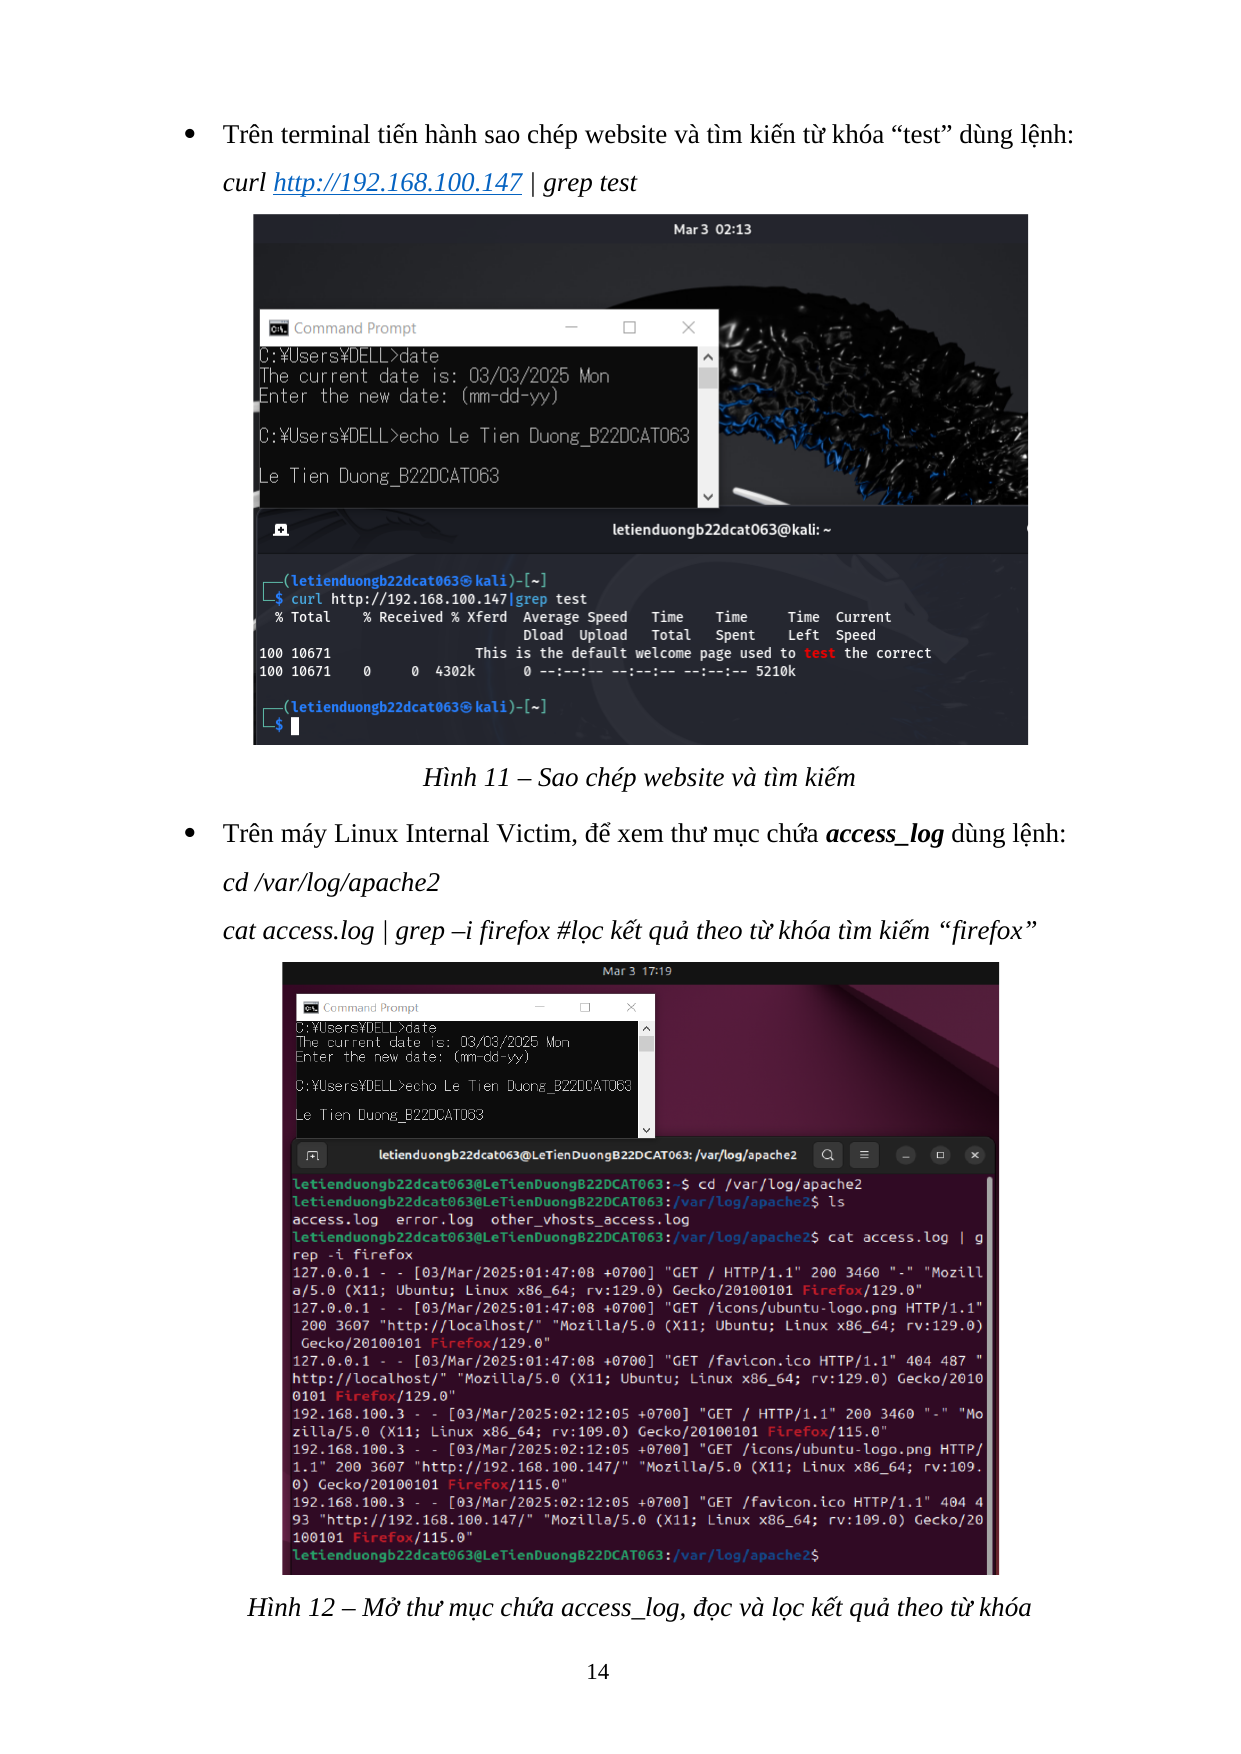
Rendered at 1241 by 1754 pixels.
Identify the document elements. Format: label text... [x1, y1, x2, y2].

text – Mở thư mục chứa access_log, đọc và lọc kết quả theo từ khóa [148, 1591, 1134, 1622]
text – Sao chép website và tìm kiếm [148, 761, 1134, 792]
text cd /var/log/apache2 [223, 866, 1134, 897]
text curl http://192.168.100.147 | grep test [223, 167, 1134, 198]
picture [282, 962, 1000, 1575]
list Trên terminal tiến hành sao chép website và tìm kiến từ khóa “test” dùng lệnh: [185, 118, 1134, 149]
picture [253, 214, 1029, 745]
list Trên máy Linux Internal Victim, để xem thư mục chứa access_log dùng lệnh: [185, 817, 1134, 849]
text cat access.log | grep –i firefox #lọc kết quả theo từ khóa tìm kiếm “firefox” [223, 914, 1134, 945]
